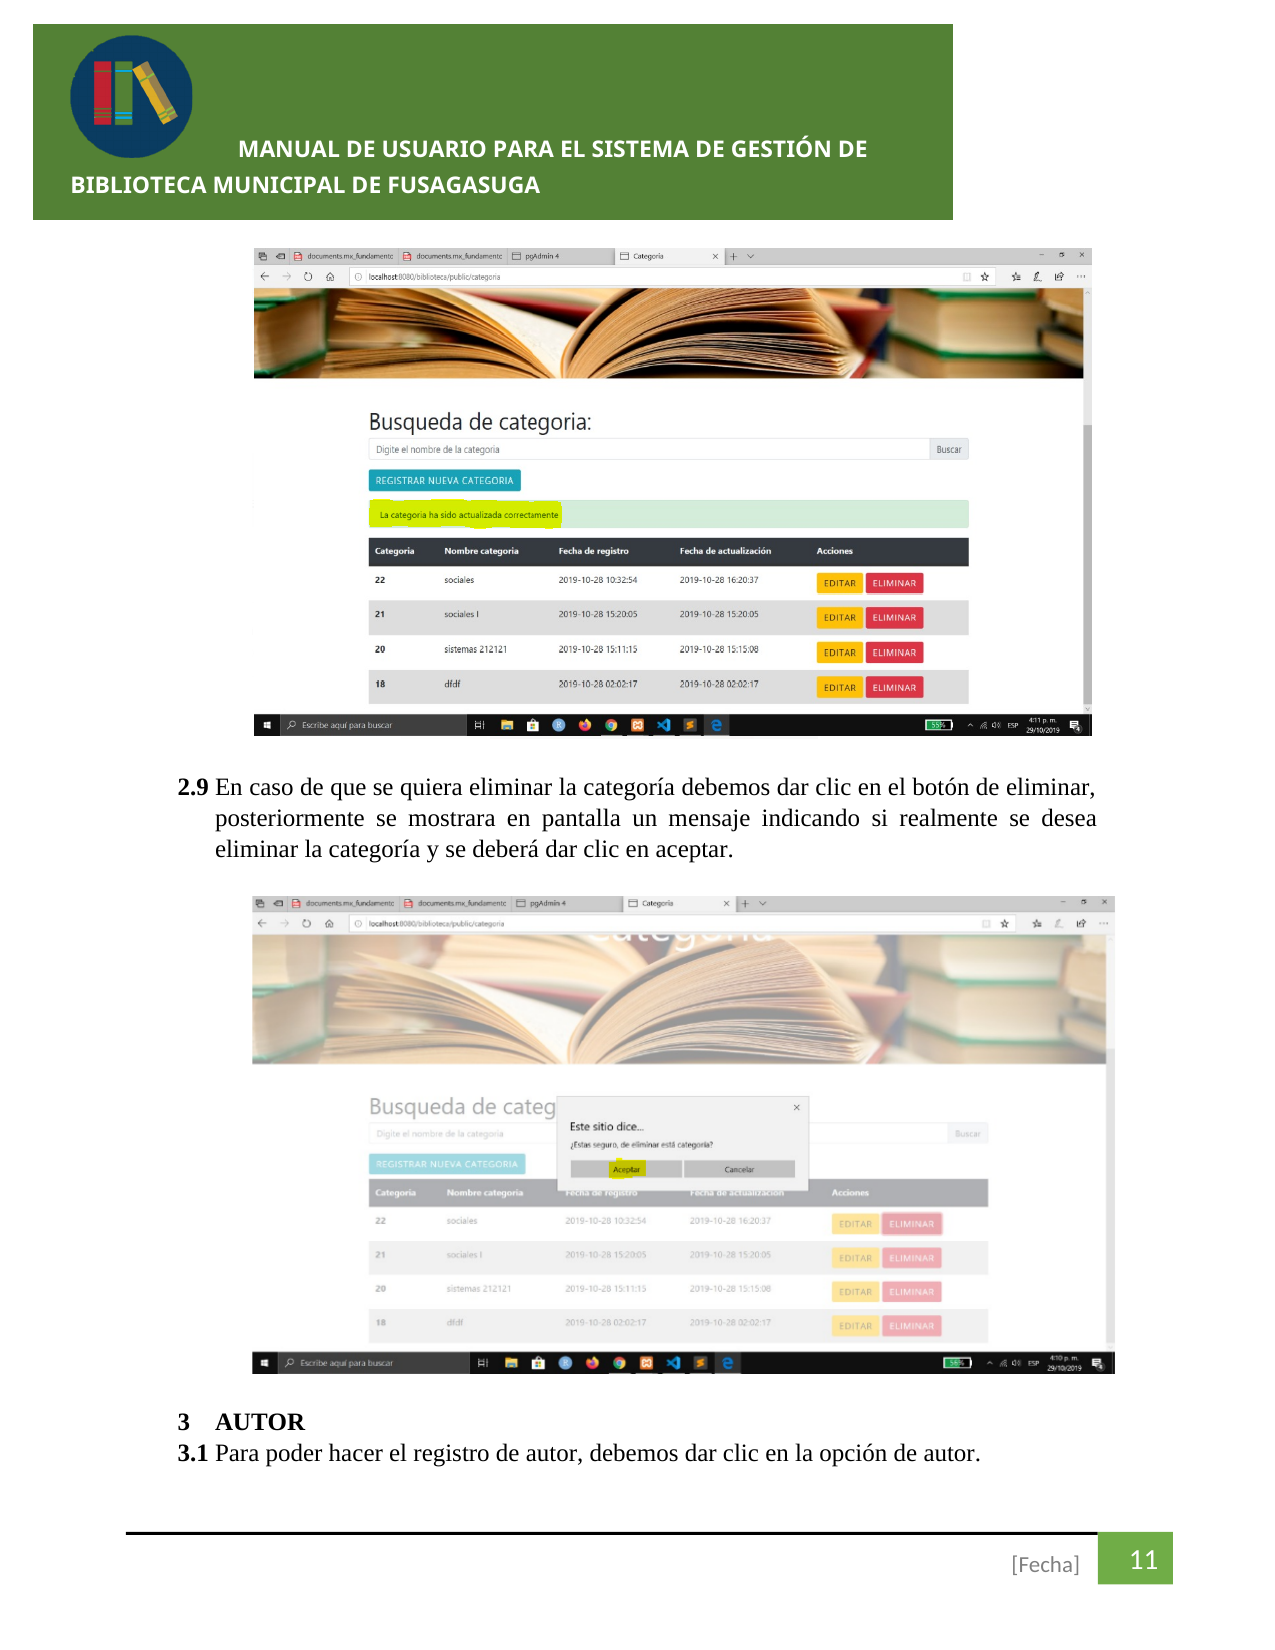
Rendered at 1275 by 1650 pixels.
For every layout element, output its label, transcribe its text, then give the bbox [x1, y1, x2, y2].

list En caso de que se quiera eliminar la categoría debemos dar clic en el botón de eliminar, posteriormente se mostrara en pantalla un mensaje indicando si realmente se desea eliminar la categoría y se deberá dar clic en aceptar. [177, 772, 1098, 863]
list Para poder hacer el registro de autor, debemos dar clic en la opción de autor. [177, 1438, 1098, 1467]
picture [252, 248, 1093, 739]
picture [252, 896, 1117, 1374]
list AUTOR [177, 1407, 1098, 1436]
picture [70, 35, 193, 158]
